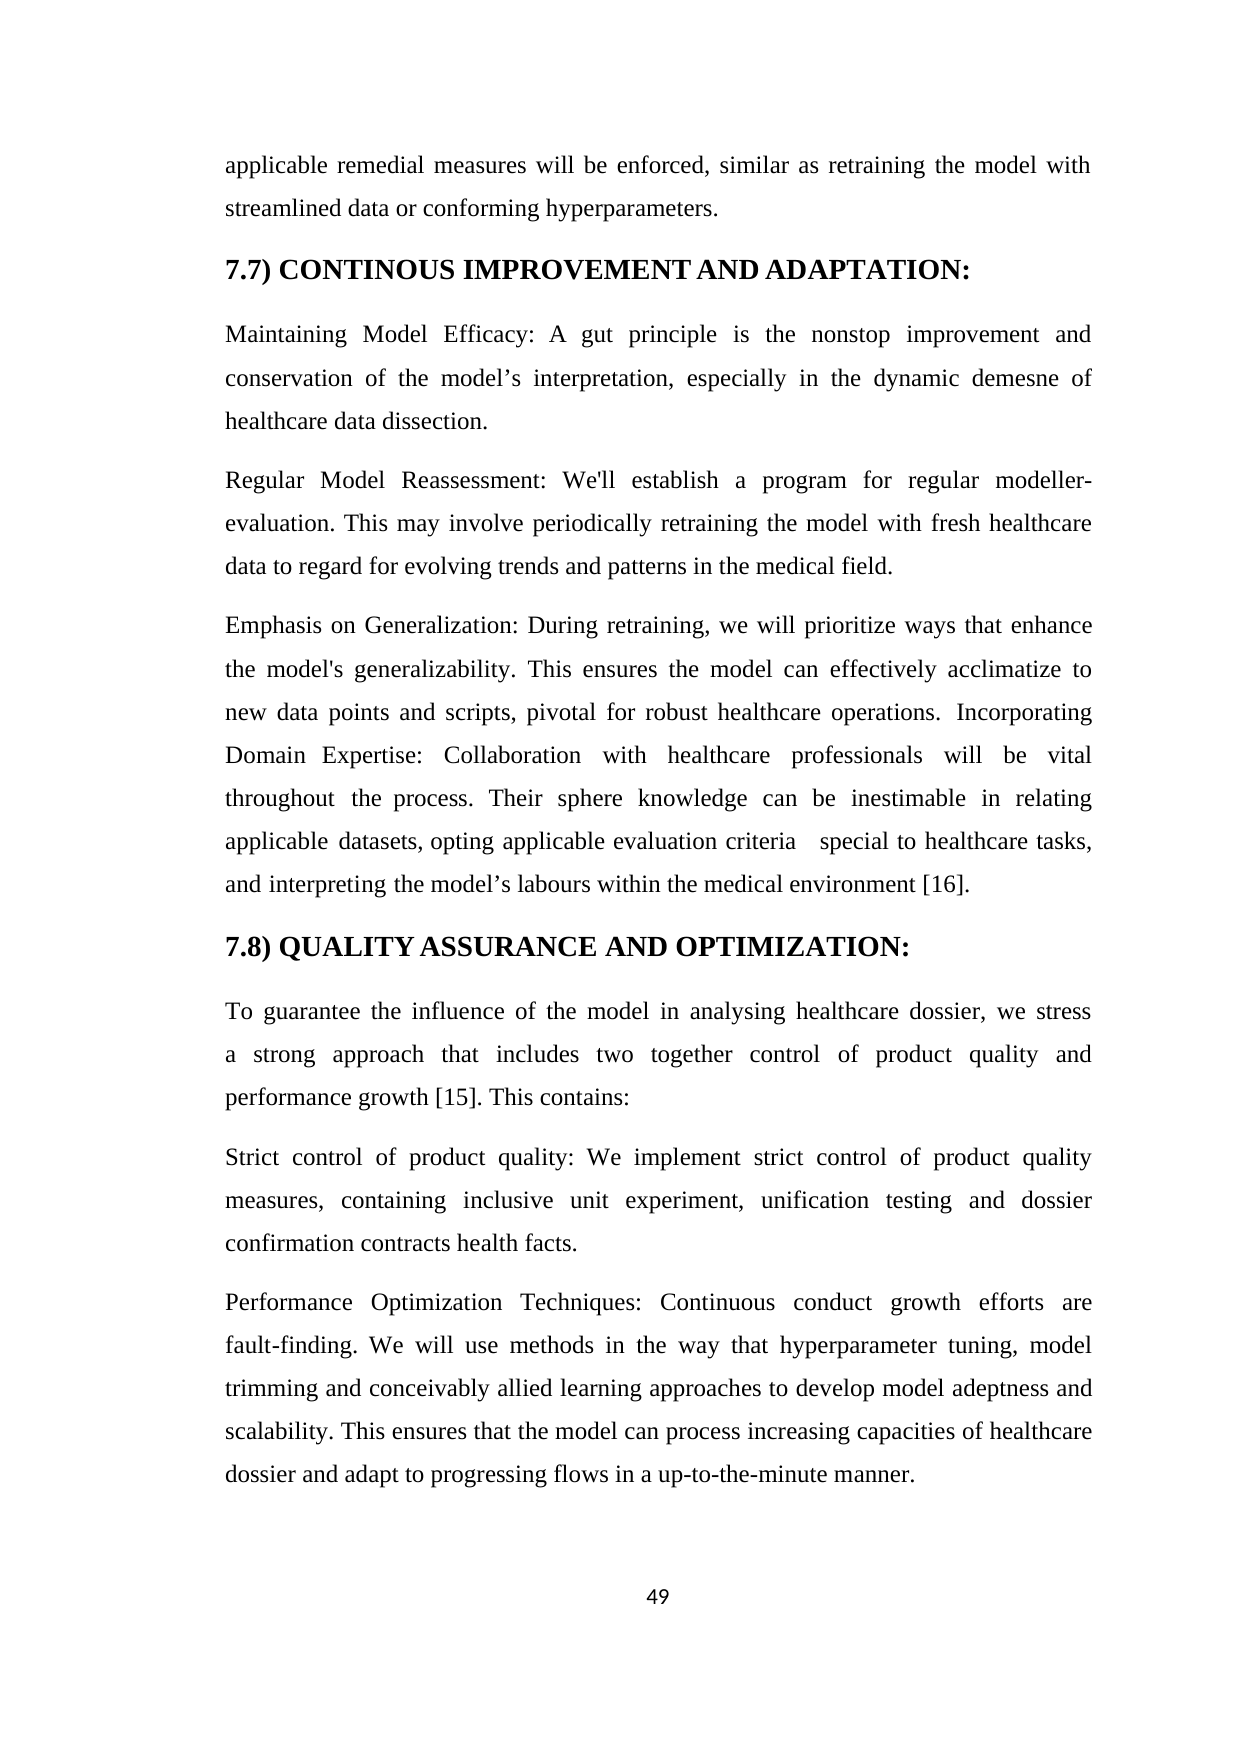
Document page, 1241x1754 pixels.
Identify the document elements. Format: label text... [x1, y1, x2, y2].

text 7.8) QUALITYASSURANCE AND OPTIMIZATION: [225, 929, 1154, 963]
text Emphasis on Generalization: During retraining, we will prioritize ways that enhance the model's generalizability. This ensures the model can effectively acclimatize to new data points and scripts, pivotal for robust healthcare operations. Incorporating Domain Expertise: Collaboration with healthcare professionals will be vital throughout the process. Their sphere knowledge can be inestimable in relating applicable datasets, opting applicable evaluation criteria special to healthcare tasks, and interpreting the model’s labours within the medical environment [16]. [225, 611, 1093, 898]
text Maintaining Model Efficacy: A gut principle is the nonstop improvement and conservation of the model’s interpretation, especially in the dynamic demesne of healthcare data dissection. [225, 319, 1092, 434]
text 7.7) CONTINOUS IMPROVEMENTANDADAPTATION: [225, 252, 1154, 286]
text To guarantee the influence of the model in analysing healthcare dossier, we stress a strong approach that includes two together control of product quality and performance growth [15]. This contains: [225, 996, 1092, 1111]
text 49 [646, 1582, 1154, 1611]
text Strict control of product quality: We implement strict control of product quality measures, containing inclusive unit experiment, unification testing and dossier confirmation contracts health facts. [225, 1142, 1092, 1256]
text applicable remedial measures will be enforced, similar as retraining the model with streamlined data or conforming hyperparameters. [225, 150, 1096, 221]
text Performance Optimization Techniques: Continuous conduct growth efforts are fault-finding. We will use methods in the way that hyperparameter tuning, model trimming and conceivably allied learning approaches to develop model adeptness and scalability. This ensures that the model can process increasing capacities of healthcare dossier and adapt to progressing flows in a up-to-the-minute manner. [225, 1287, 1093, 1487]
text Regular Model Reassessment: We'll establish a program for regular modeller-evaluation. This may involve periodically retraining the model with fresh healthcare data to regard for evolving trends and patterns in the medical field. [225, 465, 1092, 580]
